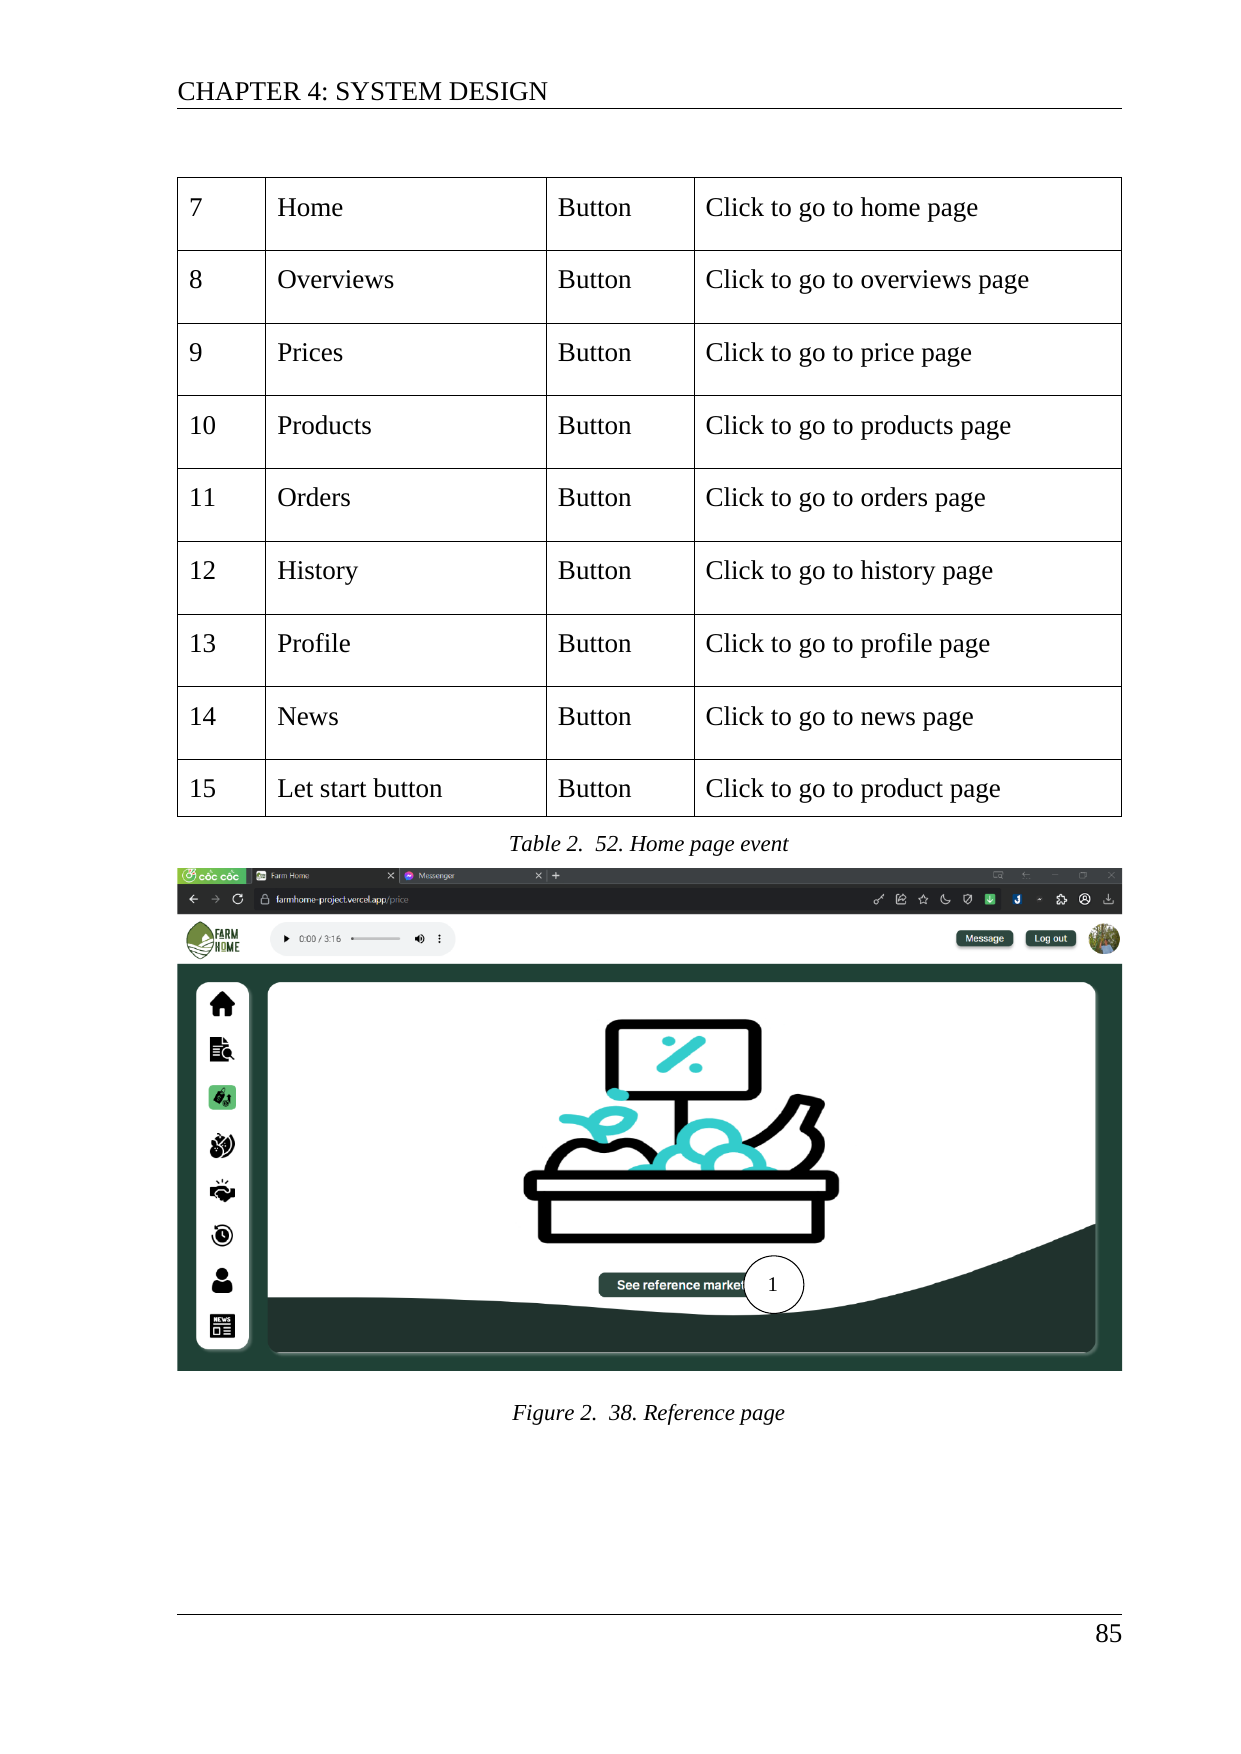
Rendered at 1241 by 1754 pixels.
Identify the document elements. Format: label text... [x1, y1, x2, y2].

table_cell 11 [178, 469, 265, 541]
table_cell 12 [178, 542, 265, 613]
table_cell Click to go to history page [695, 542, 1121, 613]
picture [177, 868, 1123, 1371]
table_cell Click to go to products page [695, 396, 1121, 468]
table_cell Overviews [266, 251, 546, 323]
table_cell Home [266, 178, 546, 250]
table_cell Click to go to price page [695, 324, 1121, 395]
table_cell Click to go to overviews page [695, 251, 1121, 323]
table_cell Let start button [266, 760, 546, 816]
table_cell Button [547, 251, 694, 323]
table_cell News [266, 687, 546, 759]
table_cell Products [266, 396, 546, 468]
table_cell Click to go to home page [695, 178, 1121, 250]
table_cell Button [547, 542, 694, 613]
table_cell Click to go to profile page [695, 615, 1121, 686]
table_cell Button [547, 469, 694, 541]
table_cell 13 [178, 615, 265, 686]
table_cell Click to go to product page [695, 760, 1121, 816]
table_cell 14 [178, 687, 265, 759]
table_cell Button [547, 760, 694, 816]
table_cell Click to go to news page [695, 687, 1121, 759]
table_cell Button [547, 615, 694, 686]
table_cell 7 [178, 178, 265, 250]
table_cell Click to go to orders page [695, 469, 1121, 541]
table_cell Button [547, 687, 694, 759]
table_cell 15 [178, 760, 265, 816]
table_cell 9 [178, 324, 265, 395]
table_cell Orders [266, 469, 546, 541]
table_cell History [266, 542, 546, 613]
table_cell Prices [266, 324, 546, 395]
table_cell Button [547, 324, 694, 395]
table_cell 10 [178, 396, 265, 468]
table_cell Button [547, 396, 694, 468]
table_cell 8 [178, 251, 265, 323]
table_cell Button [547, 178, 694, 250]
table_cell Profile [266, 615, 546, 686]
